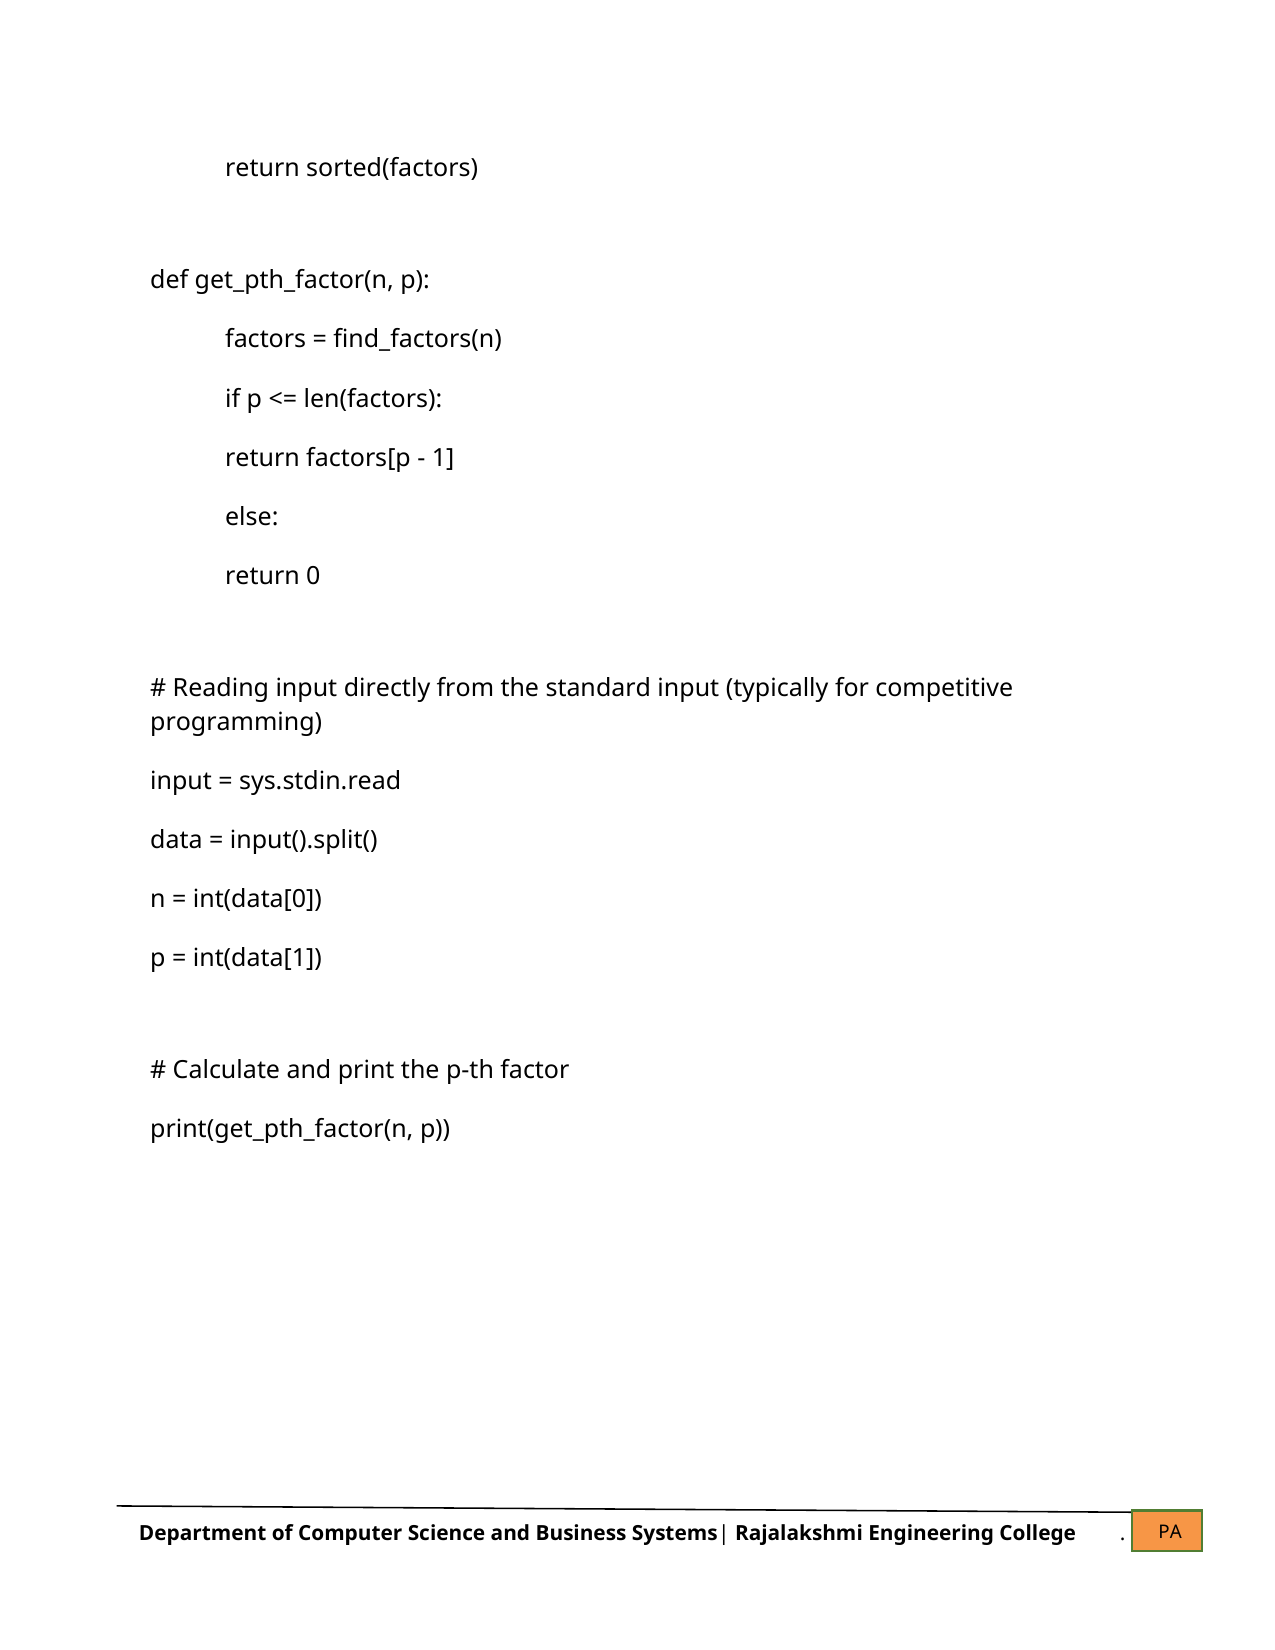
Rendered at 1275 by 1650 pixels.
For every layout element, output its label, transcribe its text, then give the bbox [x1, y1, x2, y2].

text p = int(data[1]) [150, 940, 1125, 974]
text input = sys.stdin.read [150, 763, 1125, 797]
text return factors[p - 1] [150, 439, 1125, 473]
text factors = find_factors(n) [150, 321, 1125, 355]
text data = input().split() [150, 822, 1125, 856]
text return 0 [150, 557, 1125, 591]
text else: [150, 498, 1125, 532]
text def get_pth_factor(n, p): [150, 262, 1125, 296]
text n = int(data[0]) [150, 881, 1125, 915]
text print(get_pth_factor(n, p)) [150, 1111, 1125, 1145]
text return sorted(factors) [150, 150, 1125, 184]
text if p <= len(factors): [150, 380, 1125, 414]
text # Calculate and print the p-th factor [150, 1052, 1125, 1086]
text # Reading input directly from the standard input (typically for competitive programming) [150, 669, 1125, 738]
